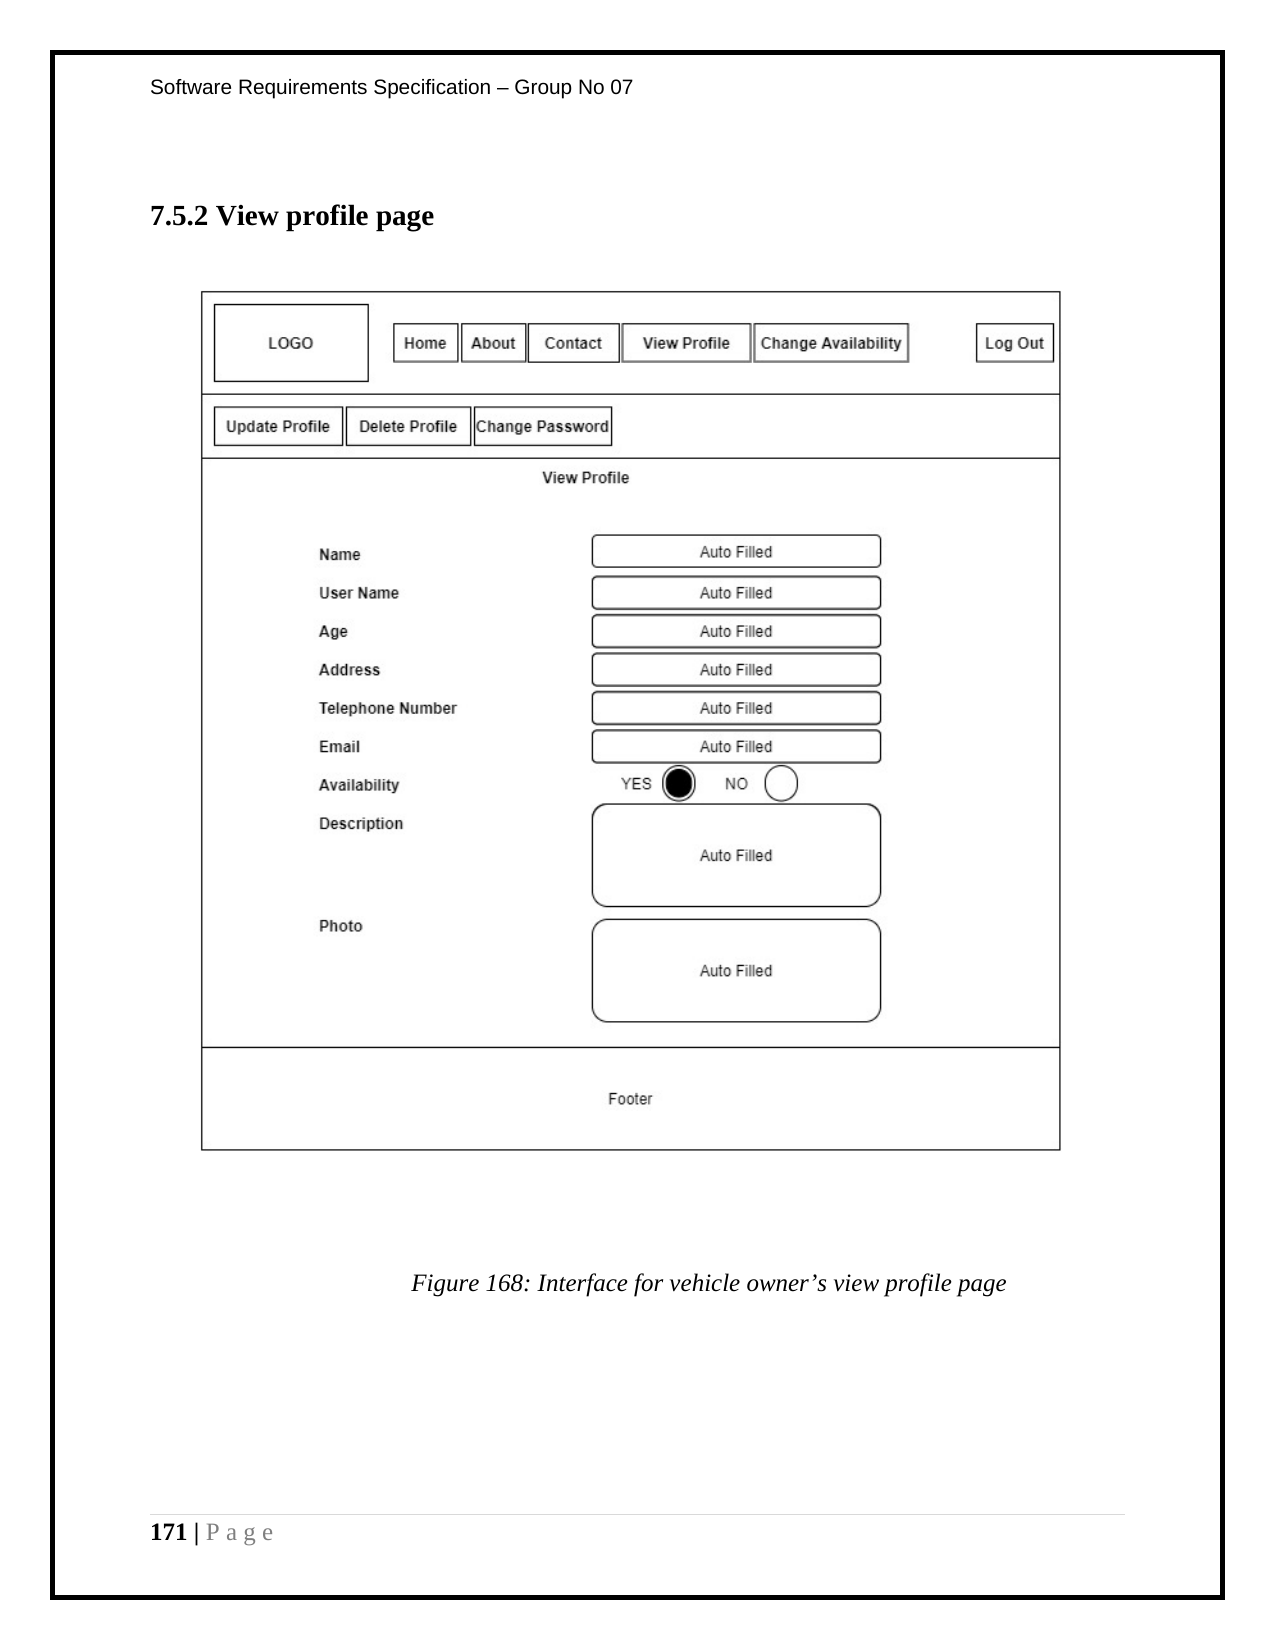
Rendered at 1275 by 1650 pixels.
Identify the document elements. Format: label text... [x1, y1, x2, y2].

picture [150, 240, 1125, 1216]
subtitle 7.5.2 View profile page [150, 198, 1125, 231]
text Figure 168: Interface for vehicle owner’s view profile page [150, 1268, 1125, 1297]
